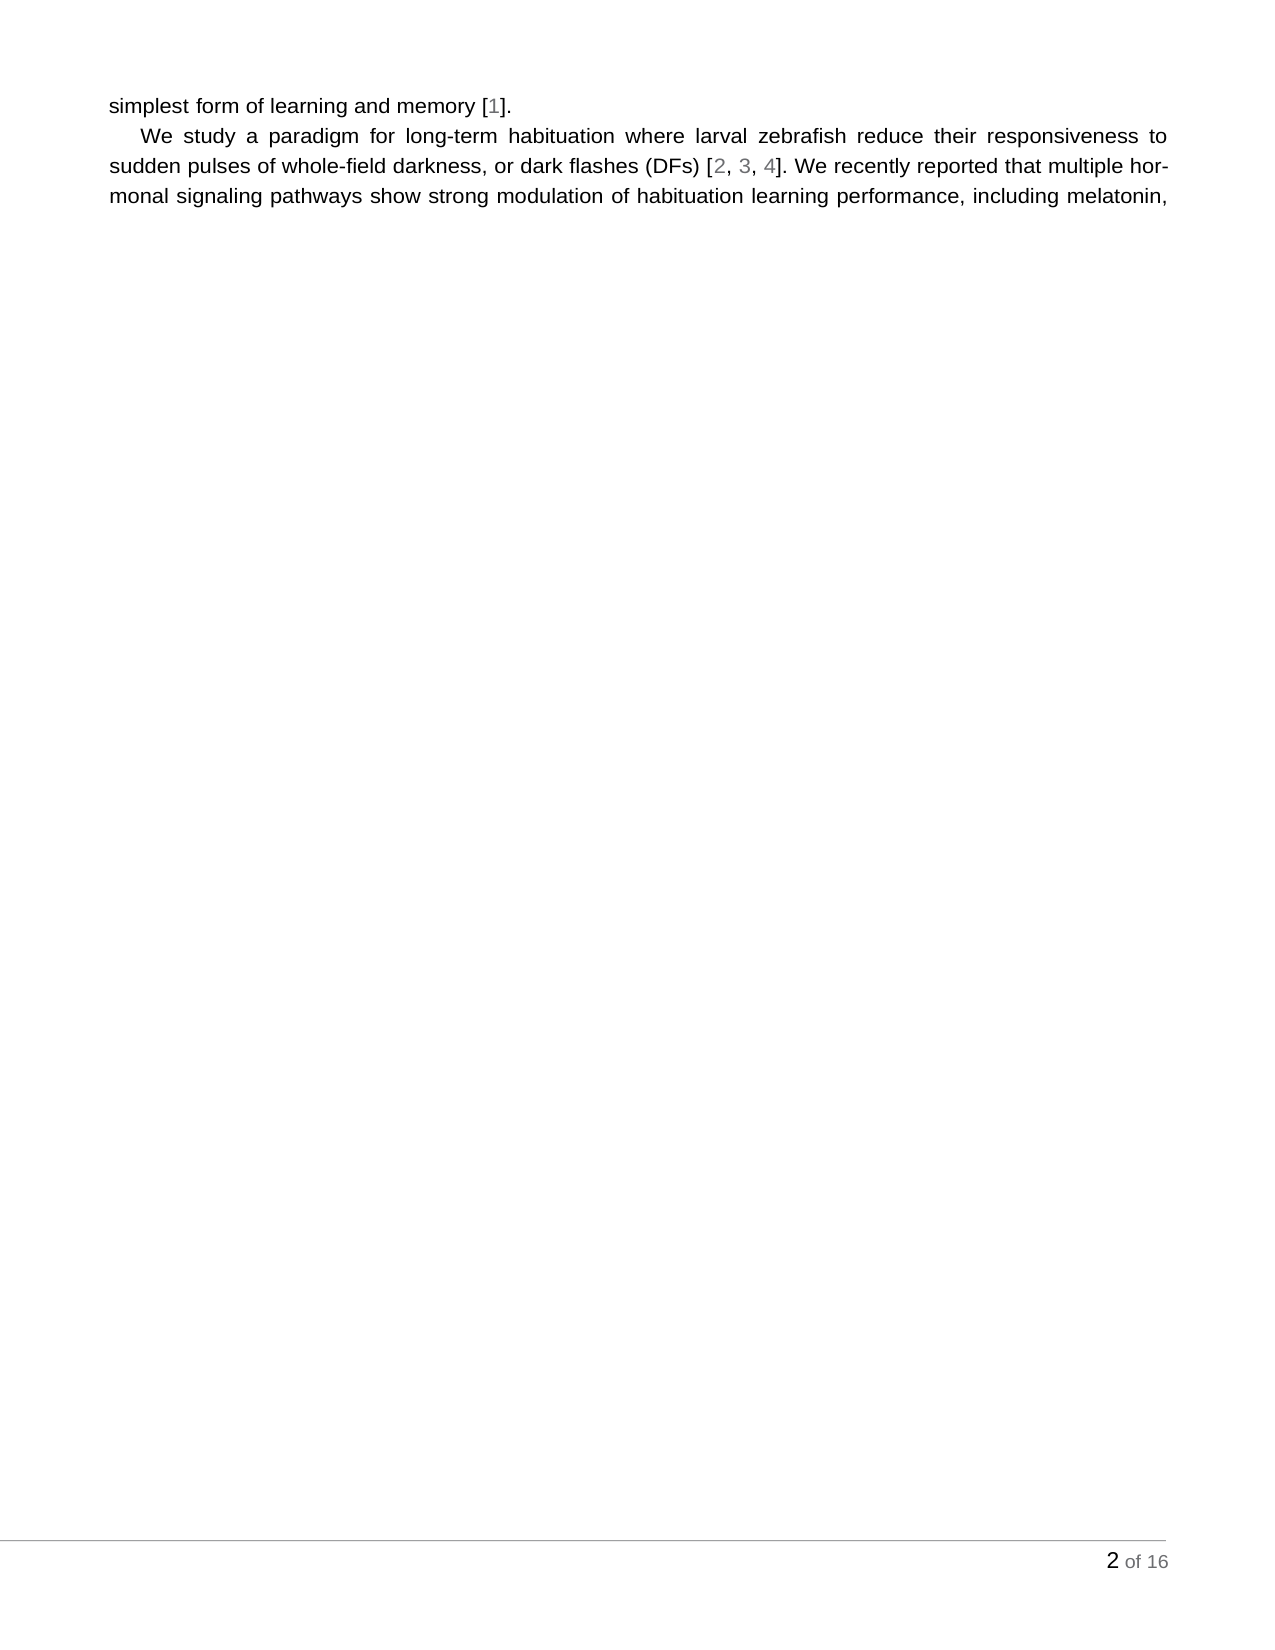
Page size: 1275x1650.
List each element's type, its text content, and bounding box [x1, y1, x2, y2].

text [108, 94, 1168, 118]
text We study a paradigm for long-term habituation where larval zebraﬁsh reduce their responsiveness to sudden pulses of whole-ﬁeld darkness, or dark ﬂashes (DFs) [2, 3, 4]. We recently reported that multiple hor- monal signaling pathways show strong modulation of habituation learning performance, including melatonin, [109, 124, 1169, 207]
